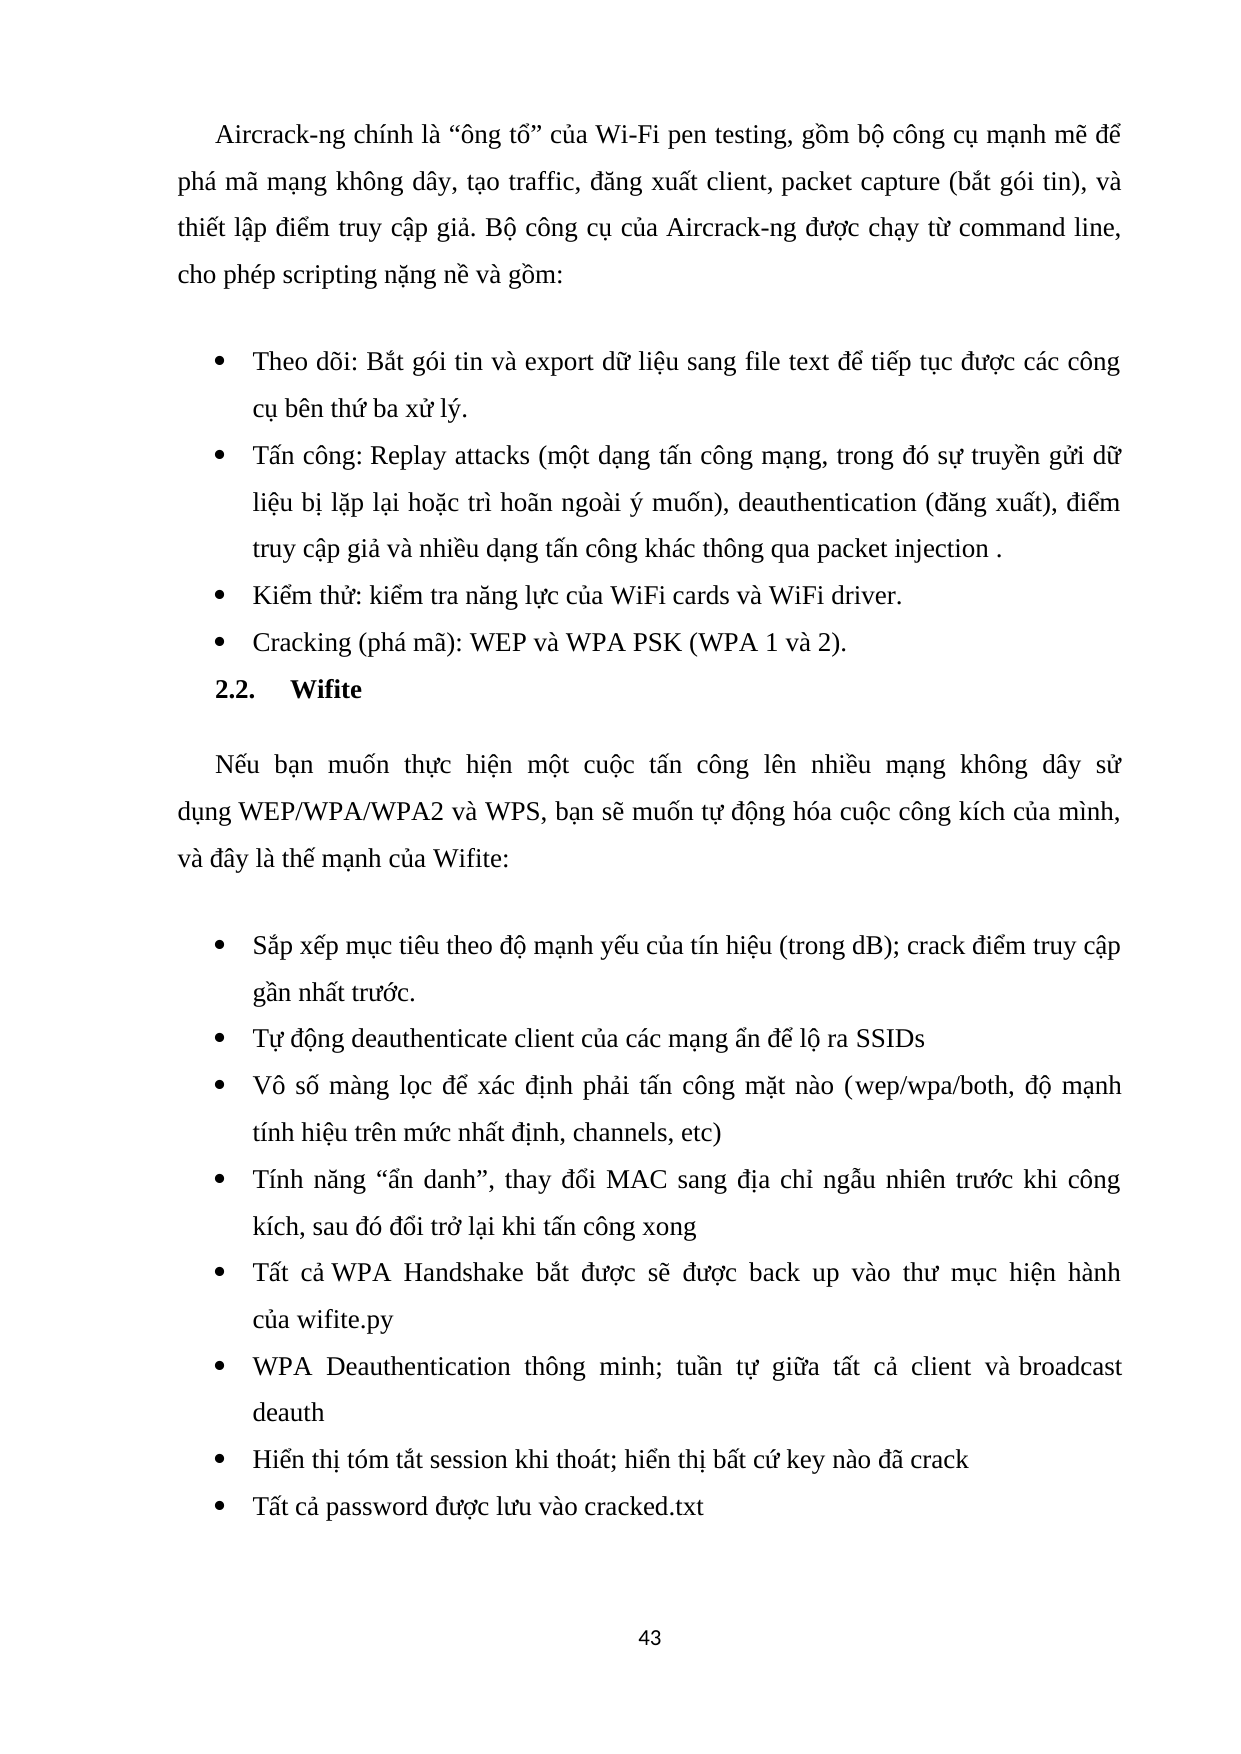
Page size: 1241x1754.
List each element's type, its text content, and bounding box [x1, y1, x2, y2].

list Vô số màng lọc để xác định phải tấn công mặt nào (wep/wpa/both, độ mạnh tính hiệu trên mức nhất định, channels, etc) [215, 1069, 1122, 1147]
list Hiển thị tóm tắt session khi thoát; hiển thị bất cứ key nào đã crack [215, 1443, 1122, 1474]
text Aircrack-ng chính là “ông tổ” của Wi-Fi pen testing, gồm bộ công cụ mạnh mẽ để phá mã mạng không dây, tạo traffic, đăng xuất client, packet capture (bắt gói tin), và thiết lập điểm truy cập giả. Bộ công cụ của Aircrack-ng được chạy từ command line, cho phép scripting nặng nề và gồm: [177, 118, 1122, 289]
list Wifite [215, 673, 1122, 704]
list Theo dõi: Bắt gói tin và export dữ liệu sang file text để tiếp tục được các công cụ bên thứ ba xử lý. [215, 345, 1122, 423]
list Tất cả WPA Handshake bắt được sẽ được back up vào thư mục hiện hành của wifite.py [215, 1256, 1122, 1334]
text Nếu bạn muốn thực hiện một cuộc tấn công lên nhiều mạng không dây sử dụng WEP/WPA/WPA2 và WPS, bạn sẽ muốn tự động hóa cuộc công kích của mình, và đây là thế mạnh của Wifite: [177, 748, 1122, 873]
list WPA Deauthentication thông minh; tuần tự giữa tất cả client và broadcast deauth [215, 1350, 1122, 1428]
list Tính năng “ẩn danh”, thay đổi MAC sang địa chỉ ngẫu nhiên trước khi công kích, sau đó đổi trở lại khi tấn công xong [215, 1163, 1122, 1241]
list Kiểm thử: kiểm tra năng lực của WiFi cards và WiFi driver. [215, 579, 1122, 610]
list Tất cả password được lưu vào cracked.txt [215, 1490, 1122, 1521]
list Tự động deauthenticate client của các mạng ẩn để lộ ra SSIDs [215, 1023, 1122, 1054]
list Cracking (phá mã): WEP và WPA PSK (WPA 1 và 2). [215, 626, 1122, 657]
list Tấn công: Replay attacks (một dạng tấn công mạng, trong đó sự truyền gửi dữ liệu bị lặp lại hoặc trì hoãn ngoài ý muốn), deauthentication (đăng xuất), điểm truy cập giả và nhiều dạng tấn công khác thông qua packet injection . [215, 439, 1122, 563]
list Sắp xếp mục tiêu theo độ mạnh yếu của tín hiệu (trong dB); crack điểm truy cập gần nhất trước. [215, 929, 1122, 1007]
